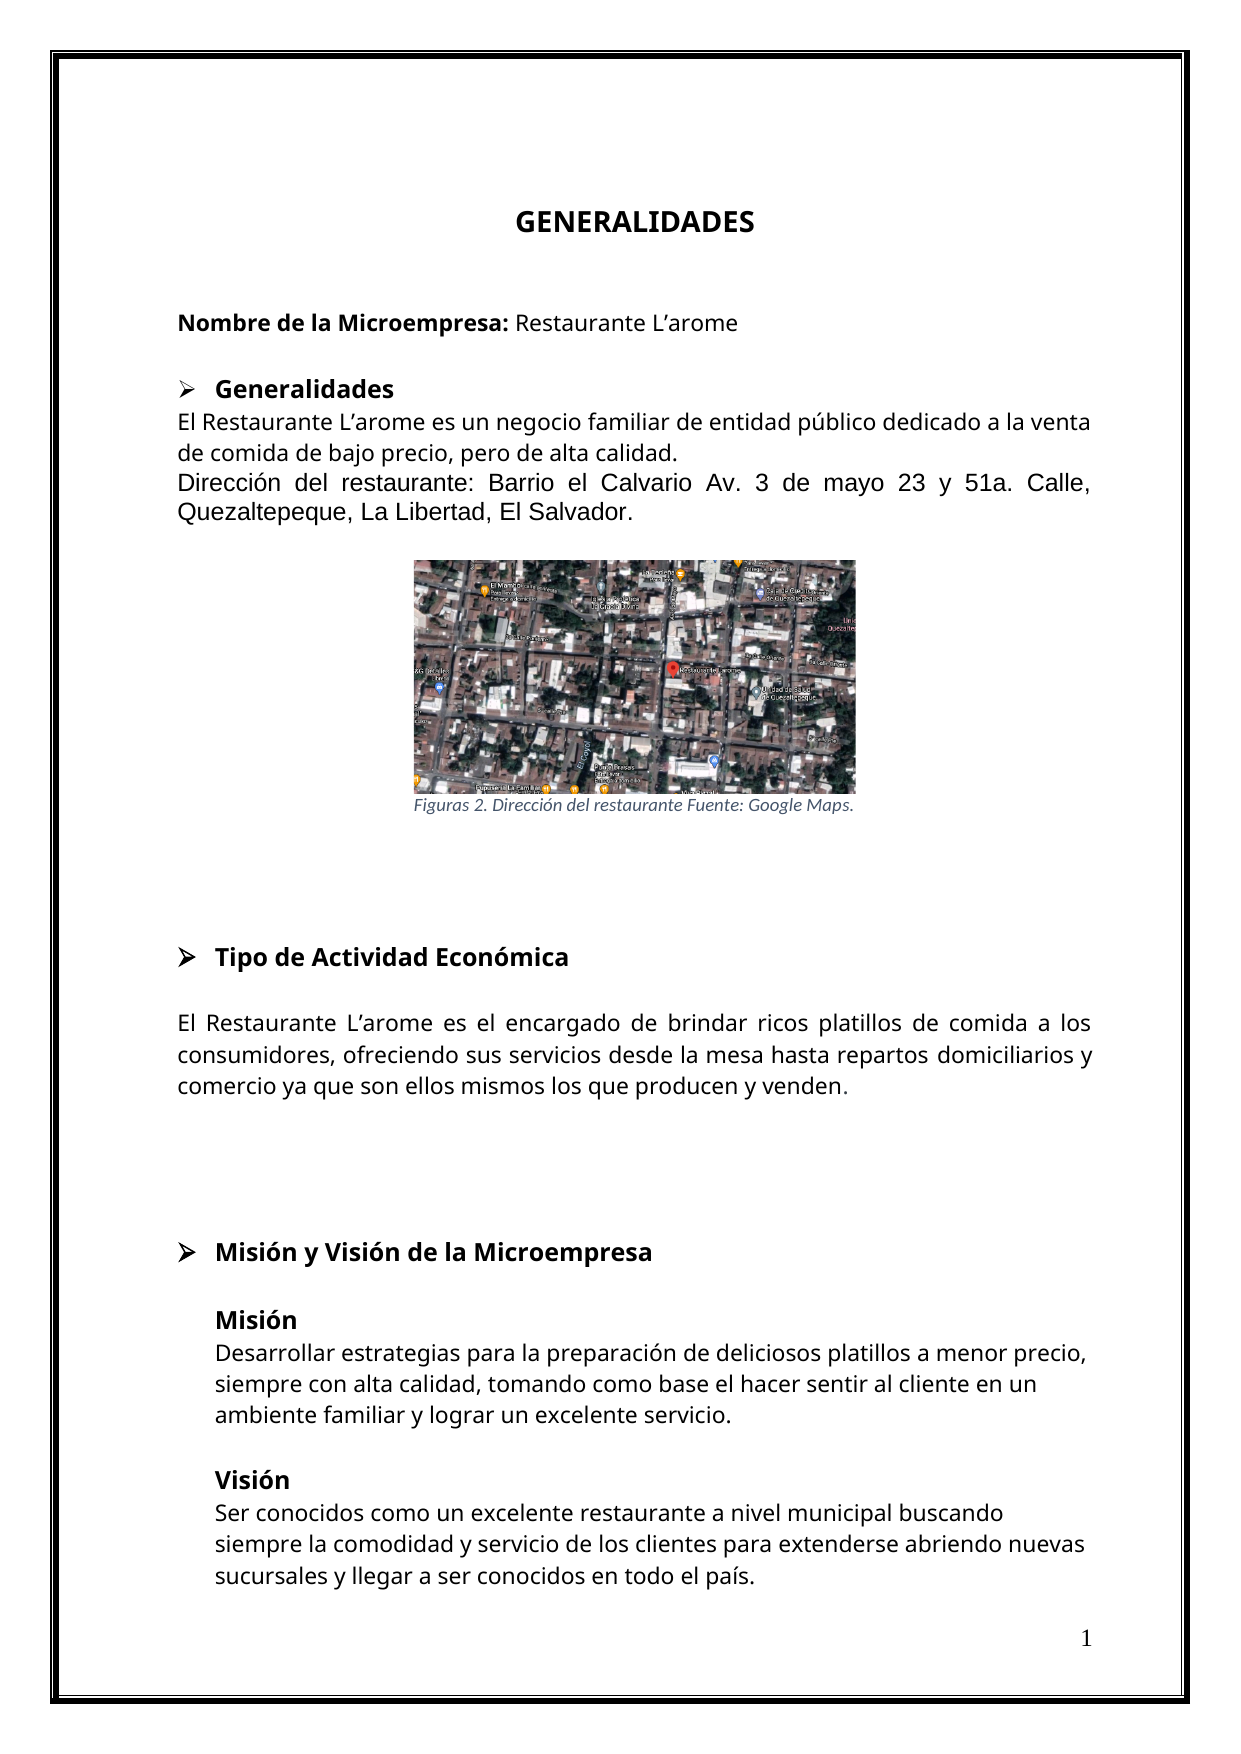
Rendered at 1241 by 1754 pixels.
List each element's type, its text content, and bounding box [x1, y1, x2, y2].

list Misión y Visión de la Microempresa [177, 1234, 1092, 1268]
text Visión [214, 1463, 1092, 1497]
text Desarrollar estrategias para la preparación de deliciosos platillos a menor precio, siempre con alta calidad, tomando como base el hacer sentir al cliente en un ambiente familiar y lograr un excelente servicio. [214, 1337, 1092, 1430]
picture [413, 560, 856, 794]
list Tipo de Actividad Económica [177, 939, 1092, 973]
list Misión [214, 1303, 1092, 1337]
text El Restaurante L’arome es el encargado de brindar ricos platillos de comida a los consumidores, ofreciendo sus servicios desde la mesa hasta repartos domiciliarios y comercio ya que son ellos mismos los que producen y venden. [177, 1007, 1092, 1101]
text Figuras 2. Dirección del restaurante Fuente: Google Maps. [177, 793, 1092, 816]
text Nombre de la Microempresa: Restaurante L’arome [177, 306, 1092, 338]
text Ser conocidos como un excelente restaurante a nivel municipal buscando siempre la comodidad y servicio de los clientes para extenderse abriendo nuevas sucursales y llegar a ser conocidos en todo el país. [214, 1497, 1092, 1591]
text El Restaurante L’arome es un negocio familiar de entidad público dedicado a la venta de comida de bajo precio, pero de alta calidad. [177, 406, 1092, 468]
subtitle GENERALIDADES [177, 201, 1092, 241]
text Dirección del restaurante: Barrio el Calvario Av. 3 de mayo 23 y 51a. Calle, Quezaltepeque, La Libertad, El Salvador. [177, 468, 1092, 526]
list Generalidades [177, 372, 1092, 406]
